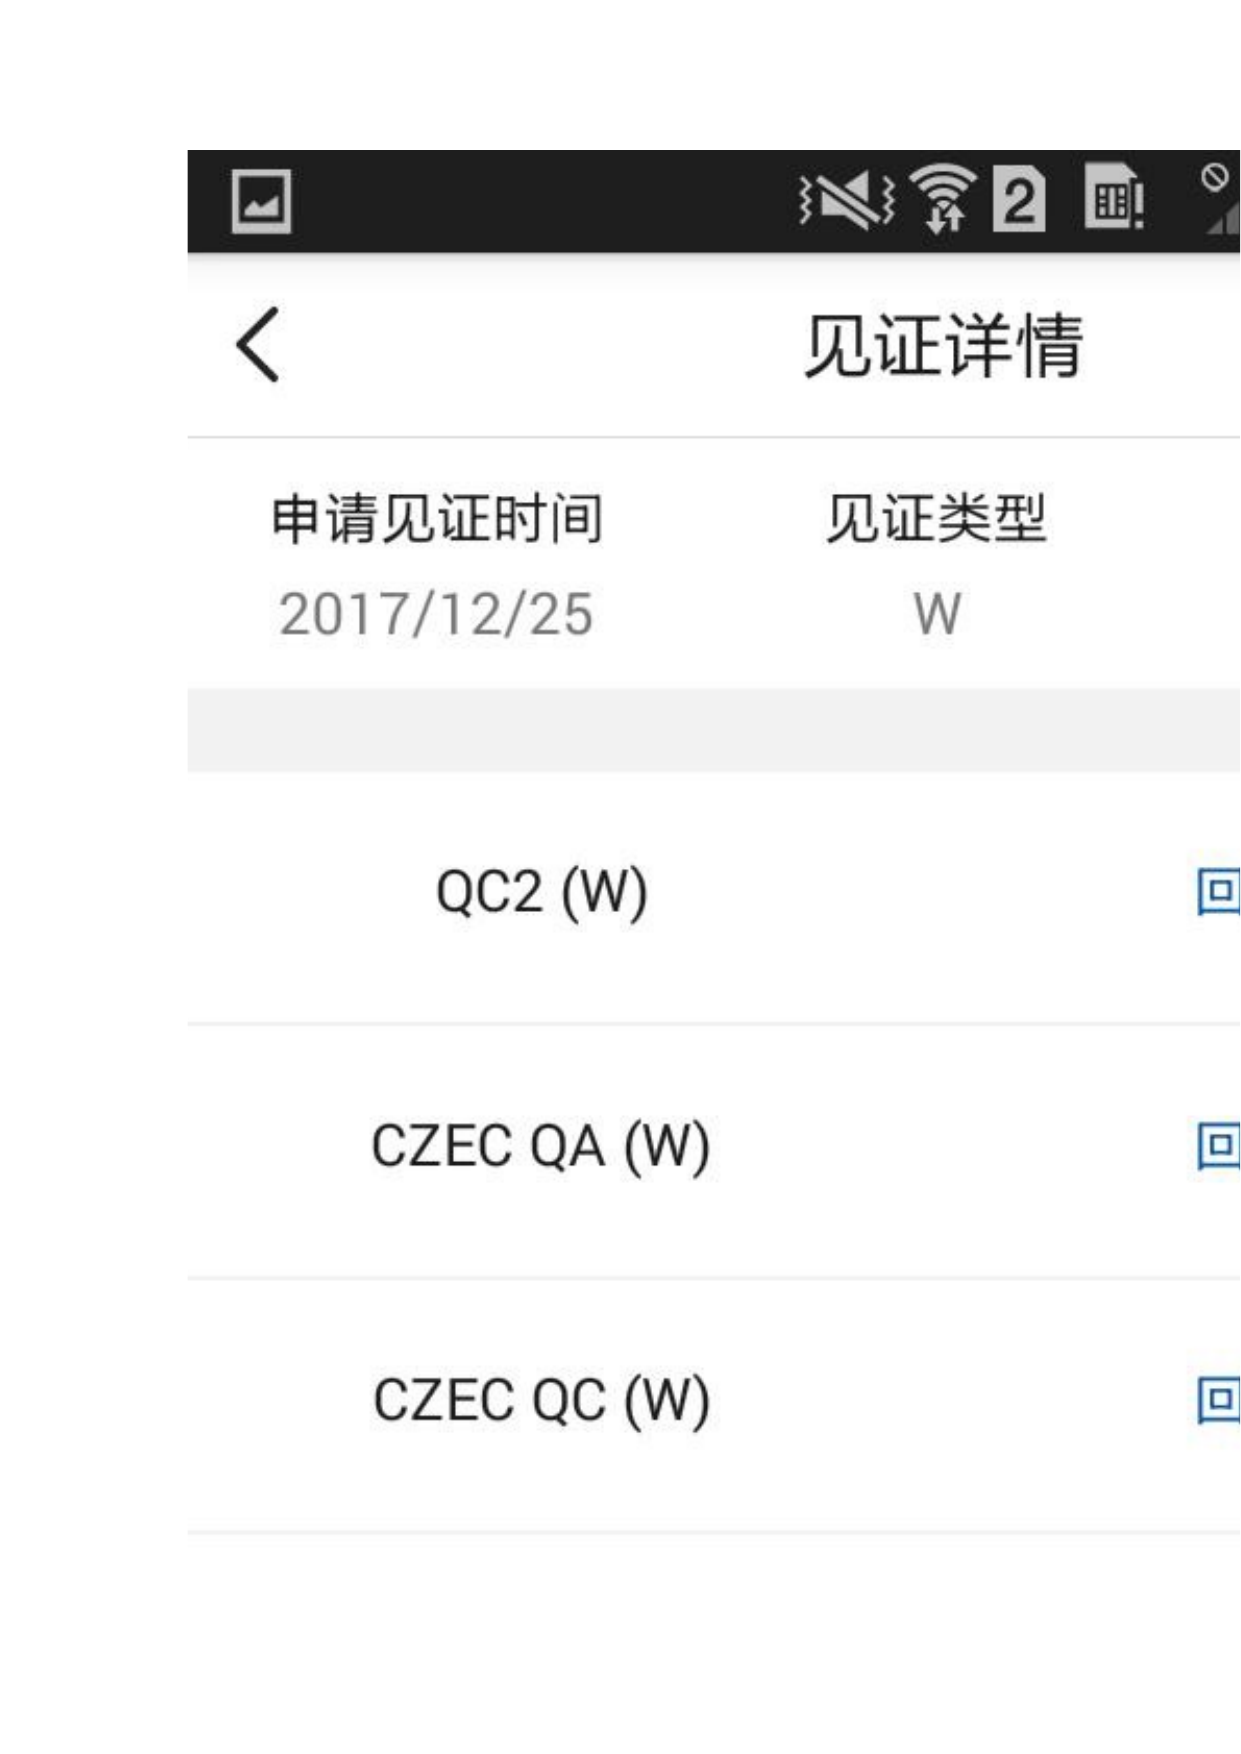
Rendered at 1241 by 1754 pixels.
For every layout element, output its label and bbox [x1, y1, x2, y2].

picture [187, 150, 1241, 1604]
